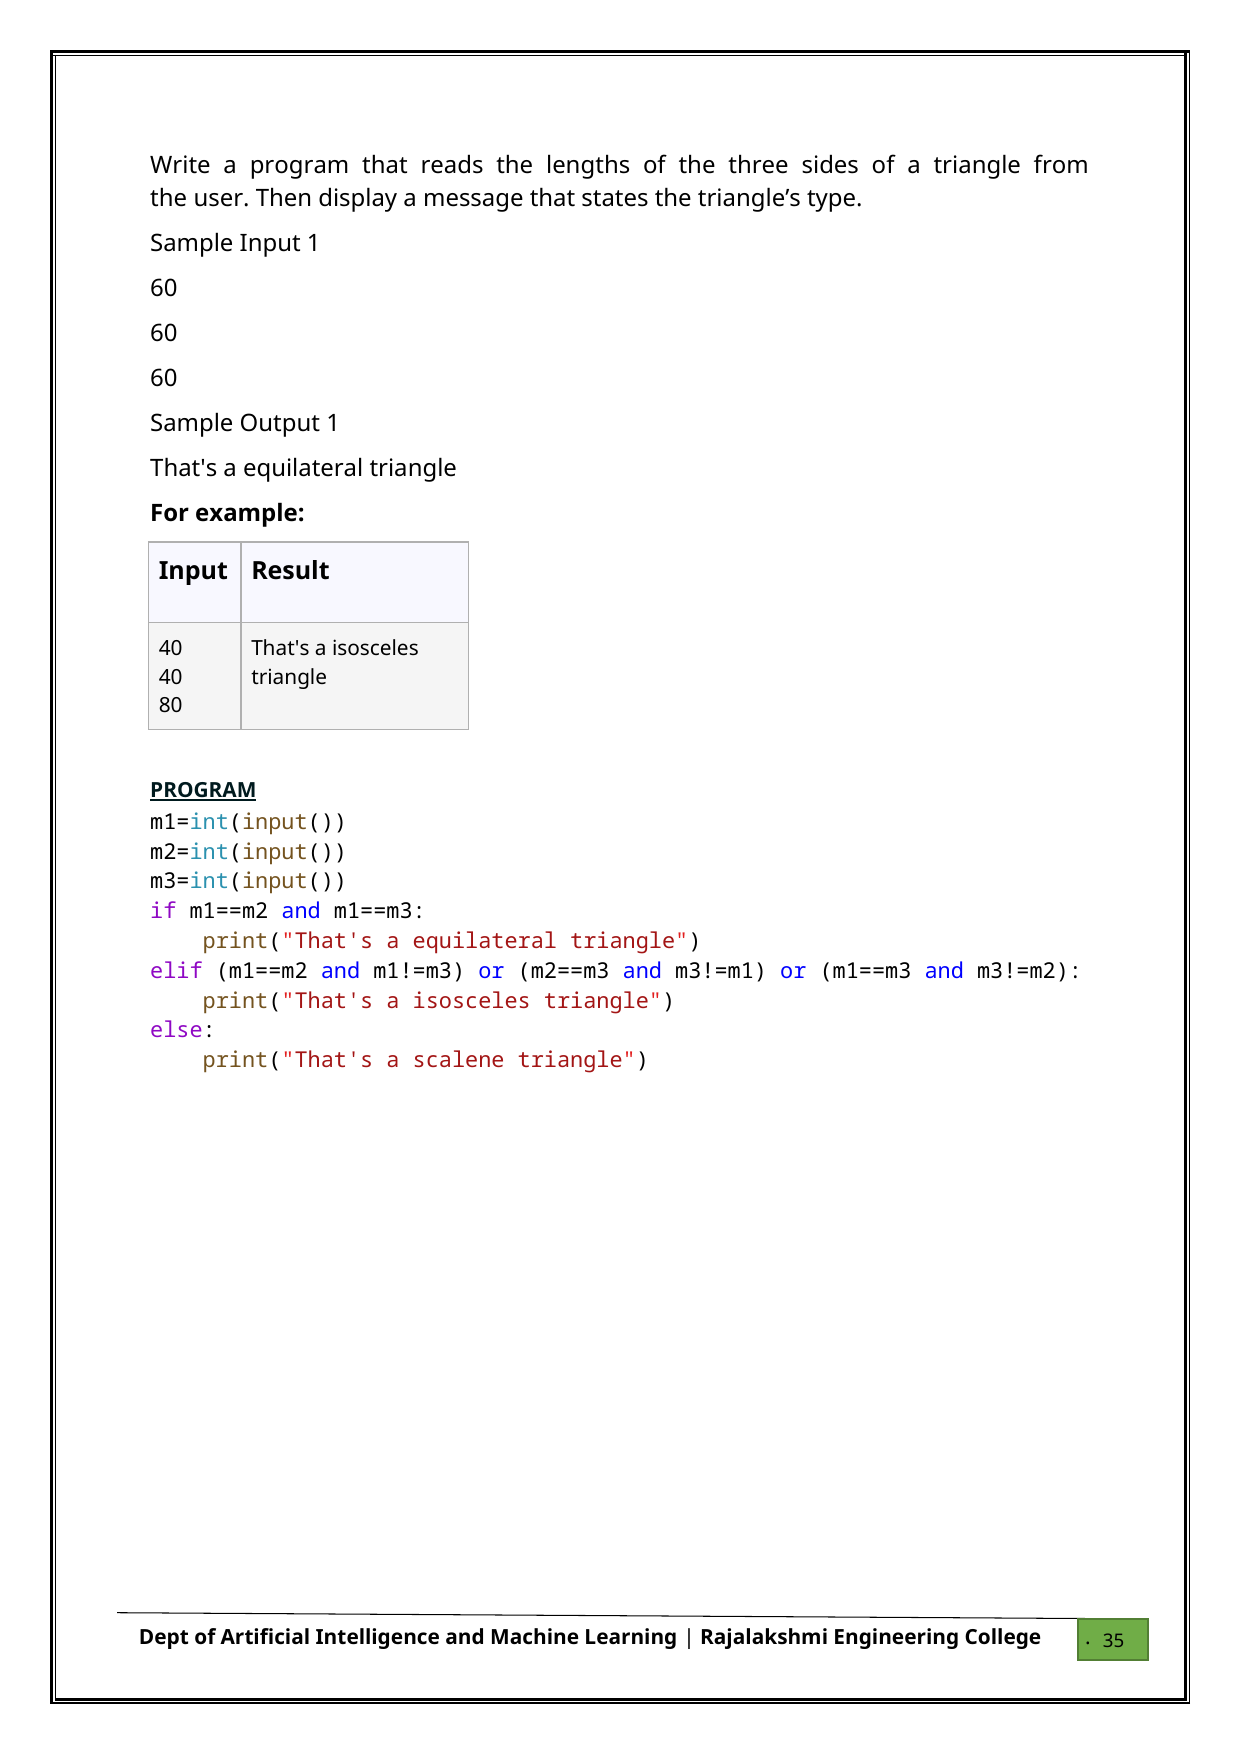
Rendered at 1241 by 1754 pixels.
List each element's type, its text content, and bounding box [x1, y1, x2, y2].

text m1=int(input()) [150, 806, 1090, 836]
text elif (m1==m2 and m1!=m3) or (m2==m3 and m3!=m1) or (m1==m3 and m3!=m2): [150, 955, 1090, 984]
text if m1==m2 and m1==m3: [150, 895, 1090, 925]
text Sample Output 1 [150, 406, 1090, 438]
text print("That's a isosceles triangle") [150, 984, 1090, 1014]
text print("That's a equilateral triangle") [150, 925, 1090, 955]
text else: [150, 1014, 1090, 1044]
text PROGRAM [150, 775, 1090, 804]
text 60 [150, 316, 1090, 348]
text For example: [150, 496, 1090, 529]
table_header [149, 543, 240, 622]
text print("That's a scalene triangle") [150, 1044, 1090, 1074]
text Sample Input 1 [150, 225, 1090, 258]
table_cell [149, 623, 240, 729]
text That's a equilateral triangle [150, 451, 1090, 483]
text Write a program that reads the lengths of the three sides of a triangle from the user. Then display a message that states the triangle’s type. [150, 148, 1090, 213]
text m3=int(input()) [150, 865, 1090, 895]
text m2=int(input()) [150, 836, 1090, 865]
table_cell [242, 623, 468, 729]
text 60 [150, 271, 1090, 303]
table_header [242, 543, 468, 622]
text 60 [150, 361, 1090, 393]
